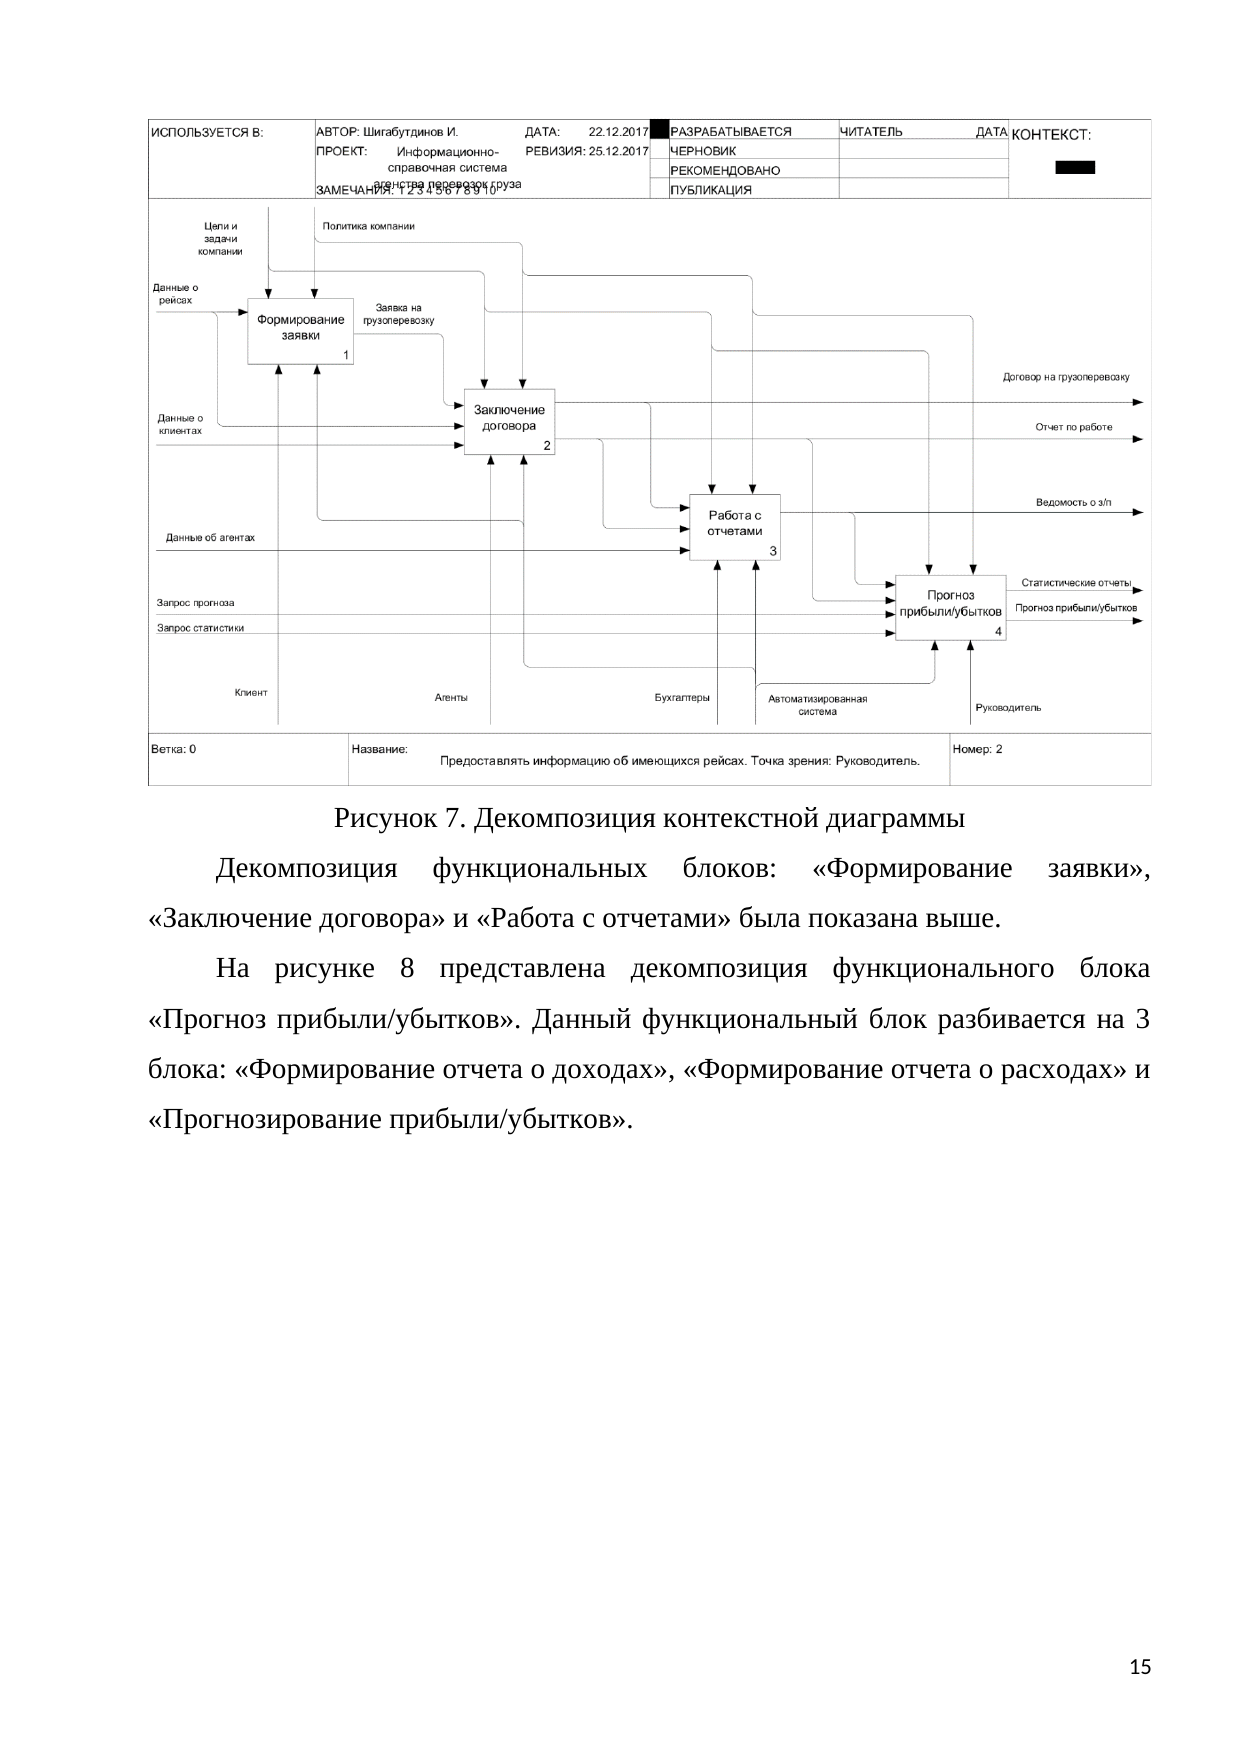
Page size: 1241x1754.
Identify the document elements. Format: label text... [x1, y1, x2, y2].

text Декомпозиция функциональных блоков: «Формирование заявки», «Заключение договора» и «Работа с отчетами» была показана выше. [148, 850, 1152, 934]
text Рисунок 7. Декомпозиция контекстной диаграммы [148, 800, 1152, 833]
picture [147, 118, 1152, 786]
text На рисунке 8 представлена декомпозиция функционального блока «Прогноз прибыли/убытков». Данный функциональный блок разбивается на 3 блока: «Формирование отчета о доходах», «Формирование отчета о расходах» и «Прогнозирование прибыли/убытков». [148, 951, 1152, 1135]
